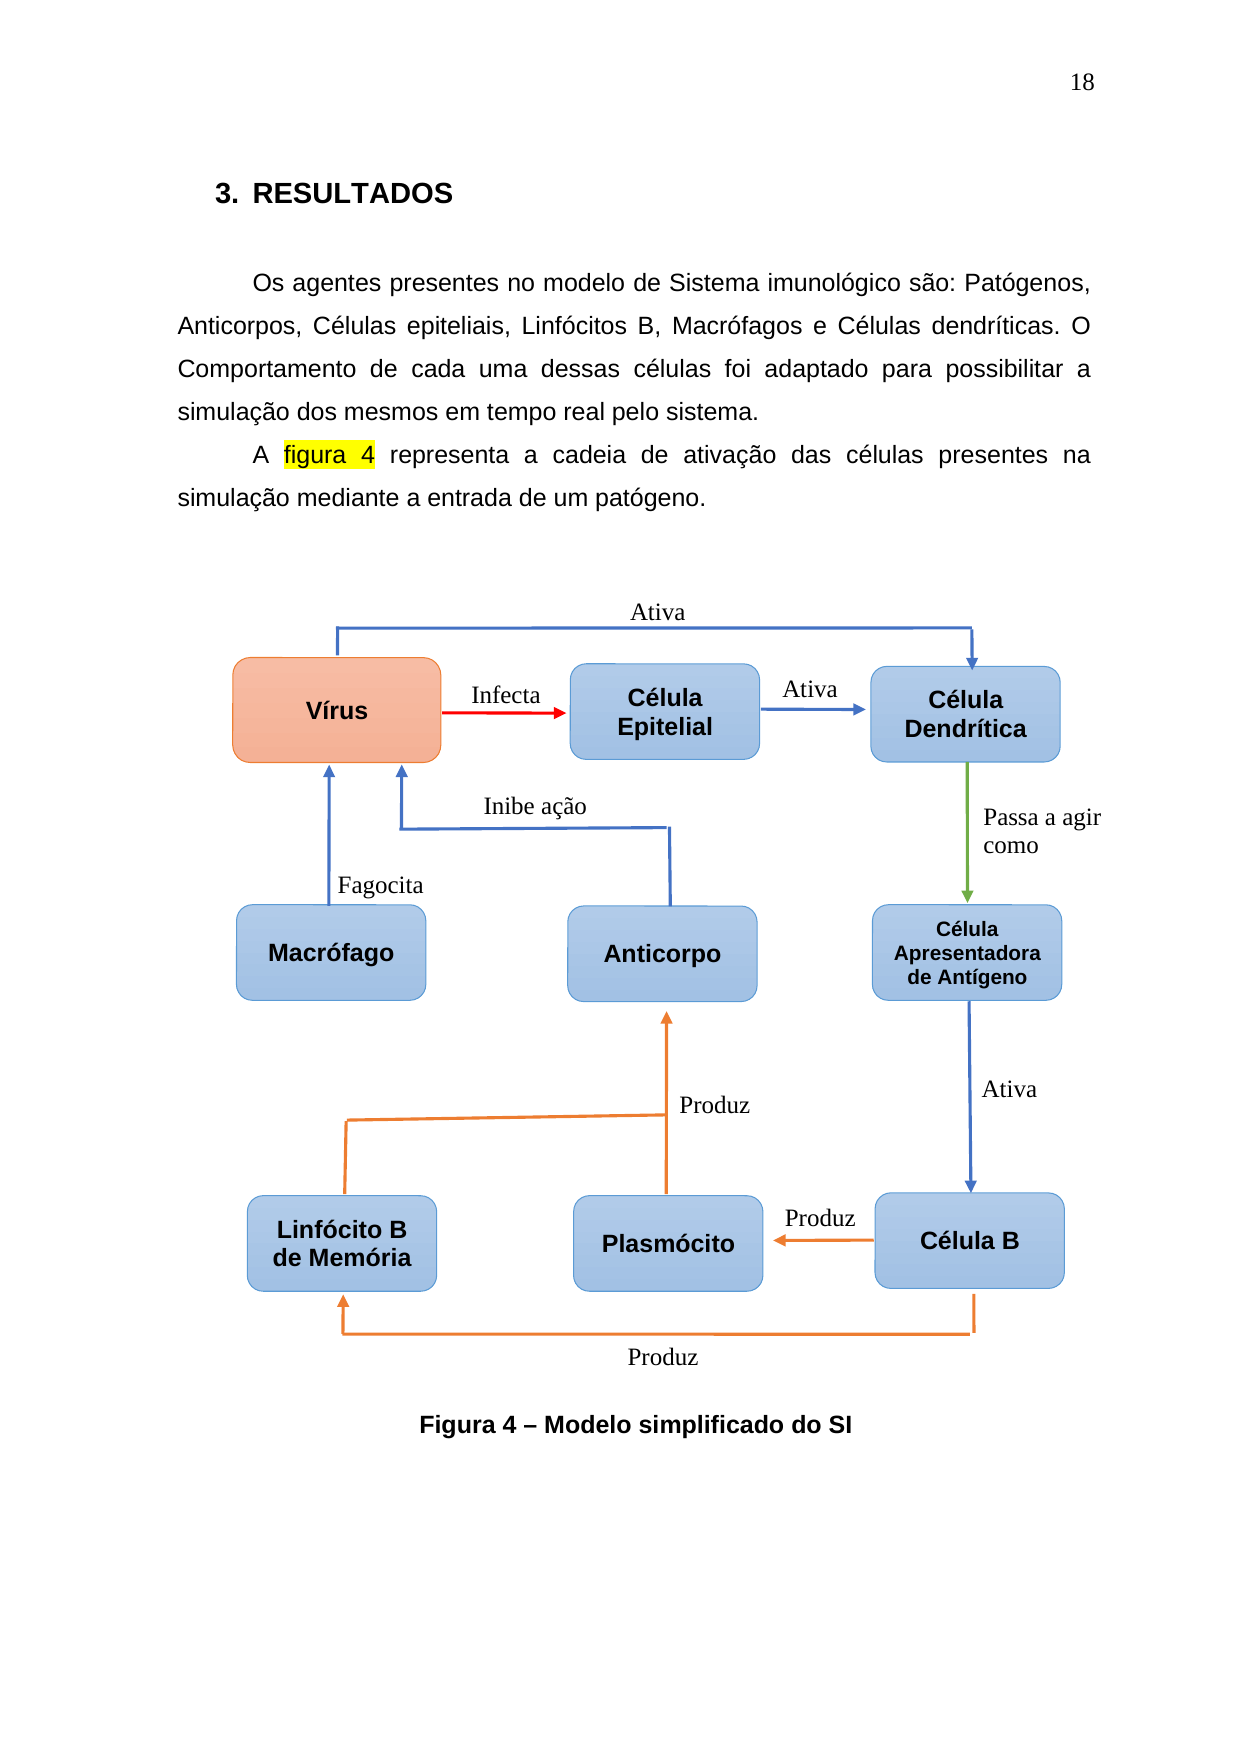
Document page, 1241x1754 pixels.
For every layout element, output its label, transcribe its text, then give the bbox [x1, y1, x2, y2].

text A figura 4 representa a cadeia de ativação das células presentes na simulação mediante a entrada de um patógeno. [177, 440, 1092, 512]
subtitle RESULTADOS [215, 176, 1094, 210]
text Figura 4 – Modelo simplificado do SI [177, 1410, 1094, 1439]
text Os agentes presentes no modelo de Sistema imunológico são: Patógenos, Anticorpos, Células epiteliais, Linfócitos B, Macrófagos e Células dendríticas. O Comportamento de cada uma dessas células foi adaptado para possibilitar a simulação dos mesmos em tempo real pelo sistema. [177, 267, 1092, 426]
